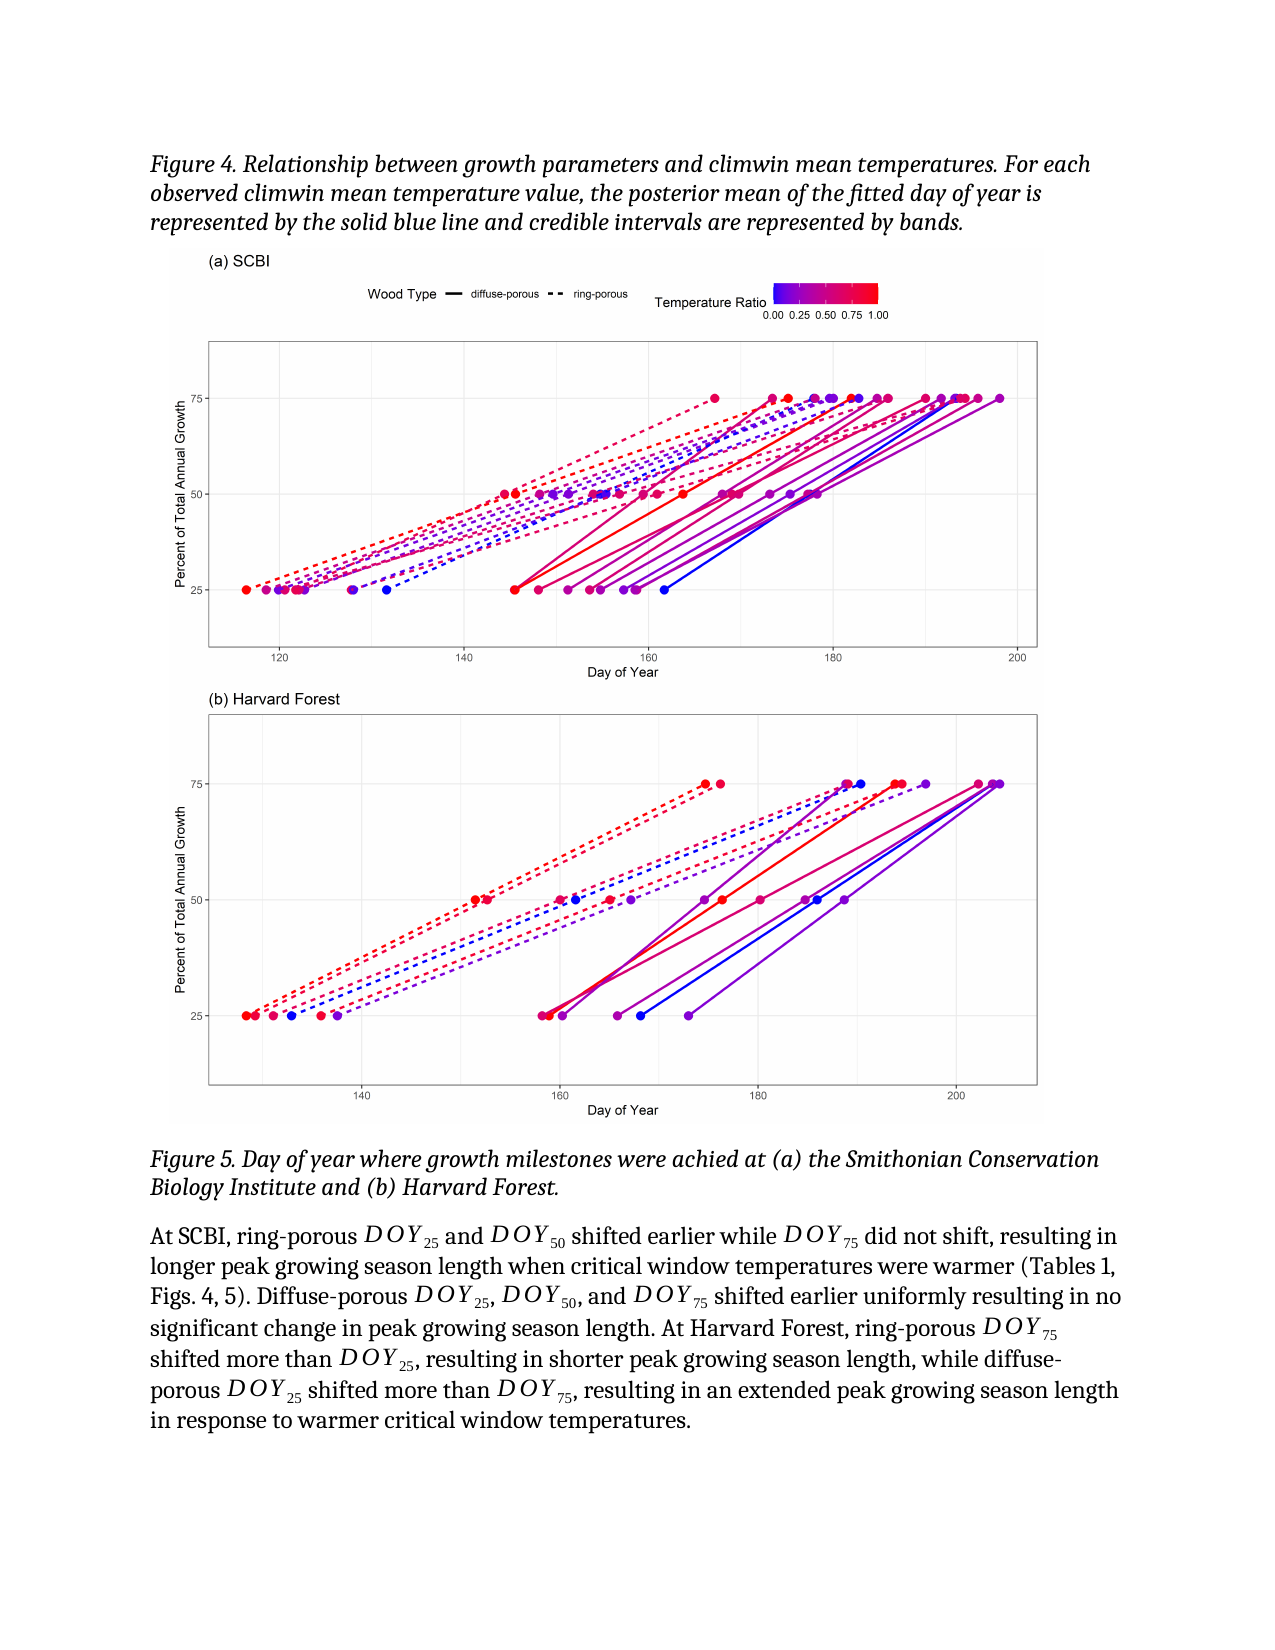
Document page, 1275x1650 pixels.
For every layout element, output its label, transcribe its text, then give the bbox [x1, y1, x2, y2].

picture [168, 248, 1044, 1124]
text At SCBI, ring-porous and shifted earlier while did not shift, resulting in longer peak growing season length when critical window temperatures were warmer (Tables 1, Figs. 4, 5). Diffuse-porous , , and shifted earlier uniformly resulting in no significant change in peak growing season length. At Harvard Forest, ring-porous shifted more than , resulting in shorter peak growing season length, while diffuse-porous shifted more than , resulting in an extended peak growing season length in response to warmer critical window temperatures. [150, 1221, 1125, 1435]
text Figure 4. Relationship between growth parameters and climwin mean temperatures. For each observed climwin mean temperature value, the posterior mean of the fitted day of year is represented by the solid blue line and credible intervals are represented by bands. [150, 150, 1125, 236]
text Figure 5. Day of year where growth milestones were achied at (a) the Smithonian Conservation Biology Institute and (b) Harvard Forest. [150, 1144, 1125, 1202]
